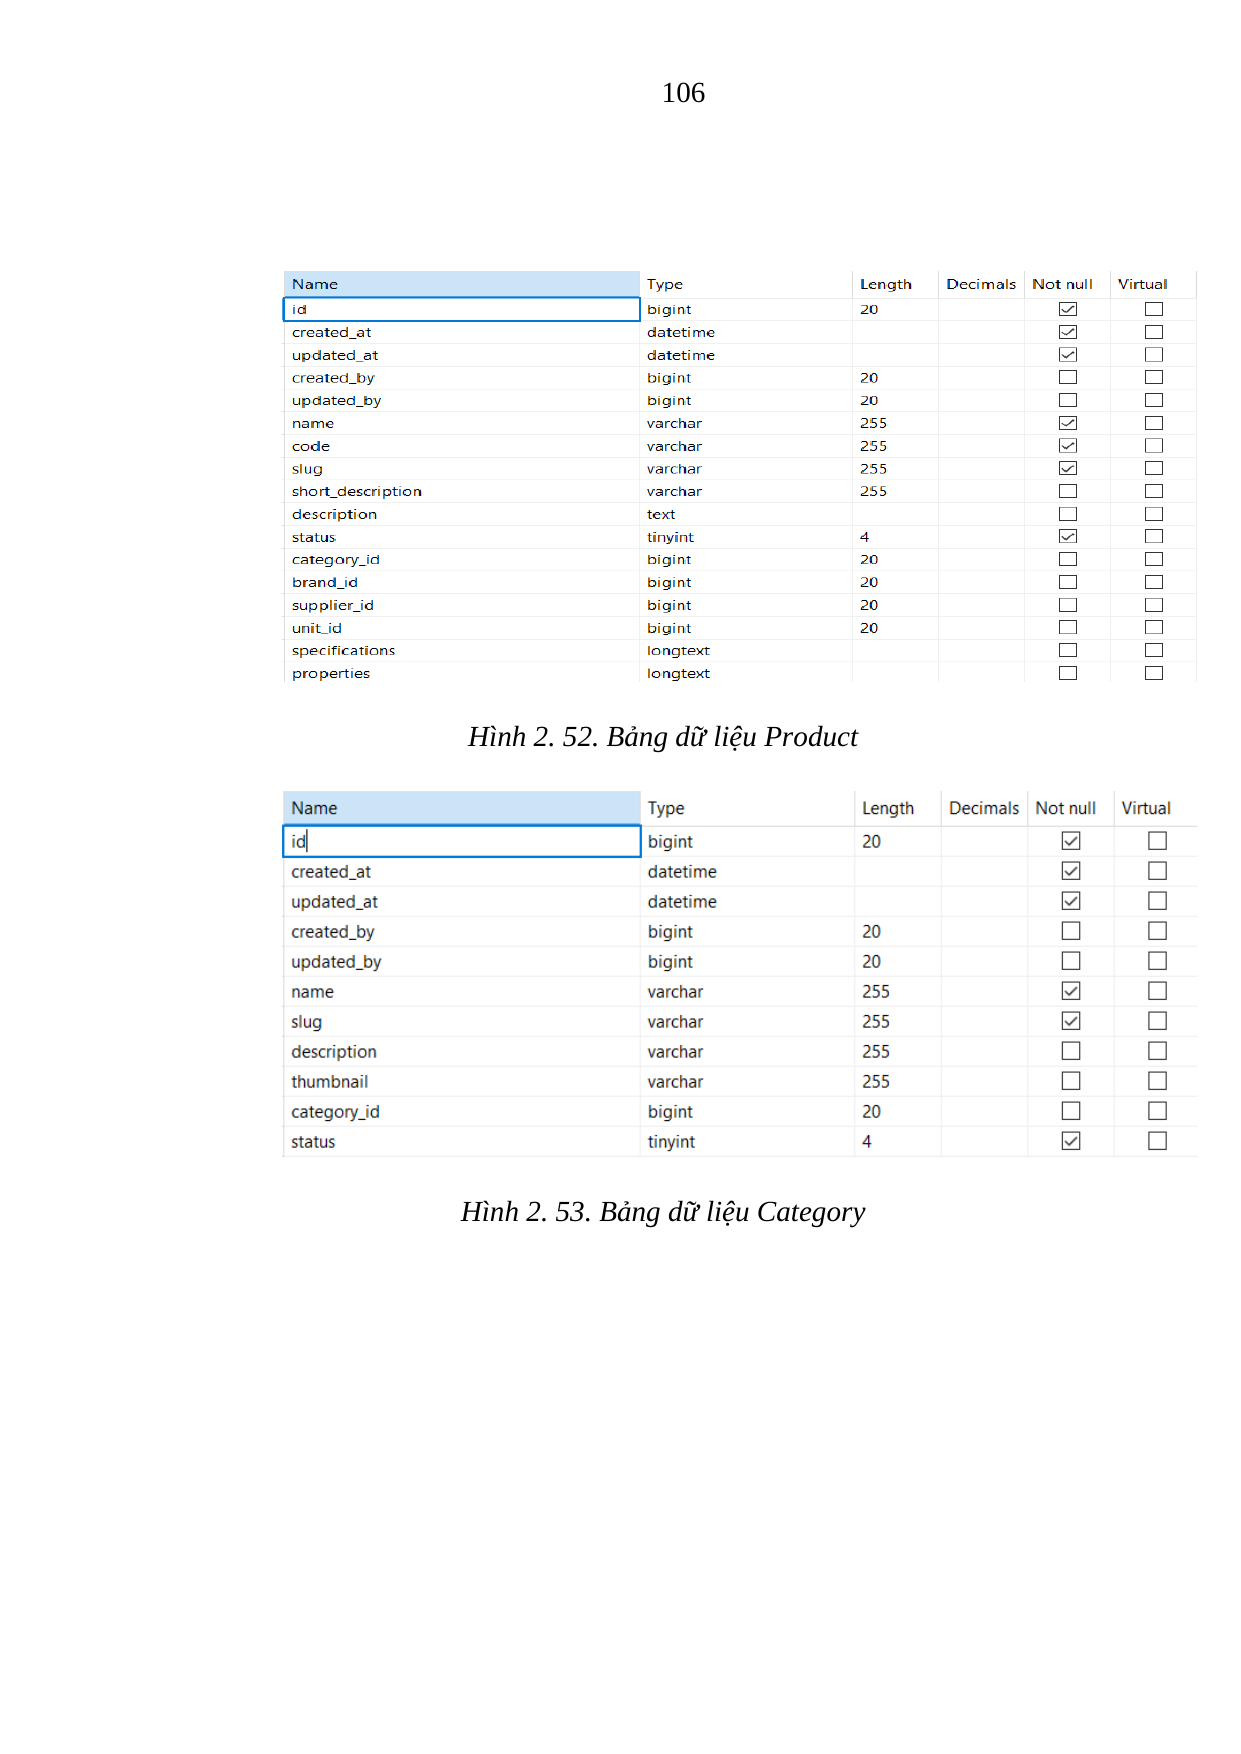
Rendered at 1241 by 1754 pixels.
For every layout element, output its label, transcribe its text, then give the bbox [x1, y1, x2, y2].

picture [282, 790, 1198, 1157]
picture [282, 271, 1198, 682]
